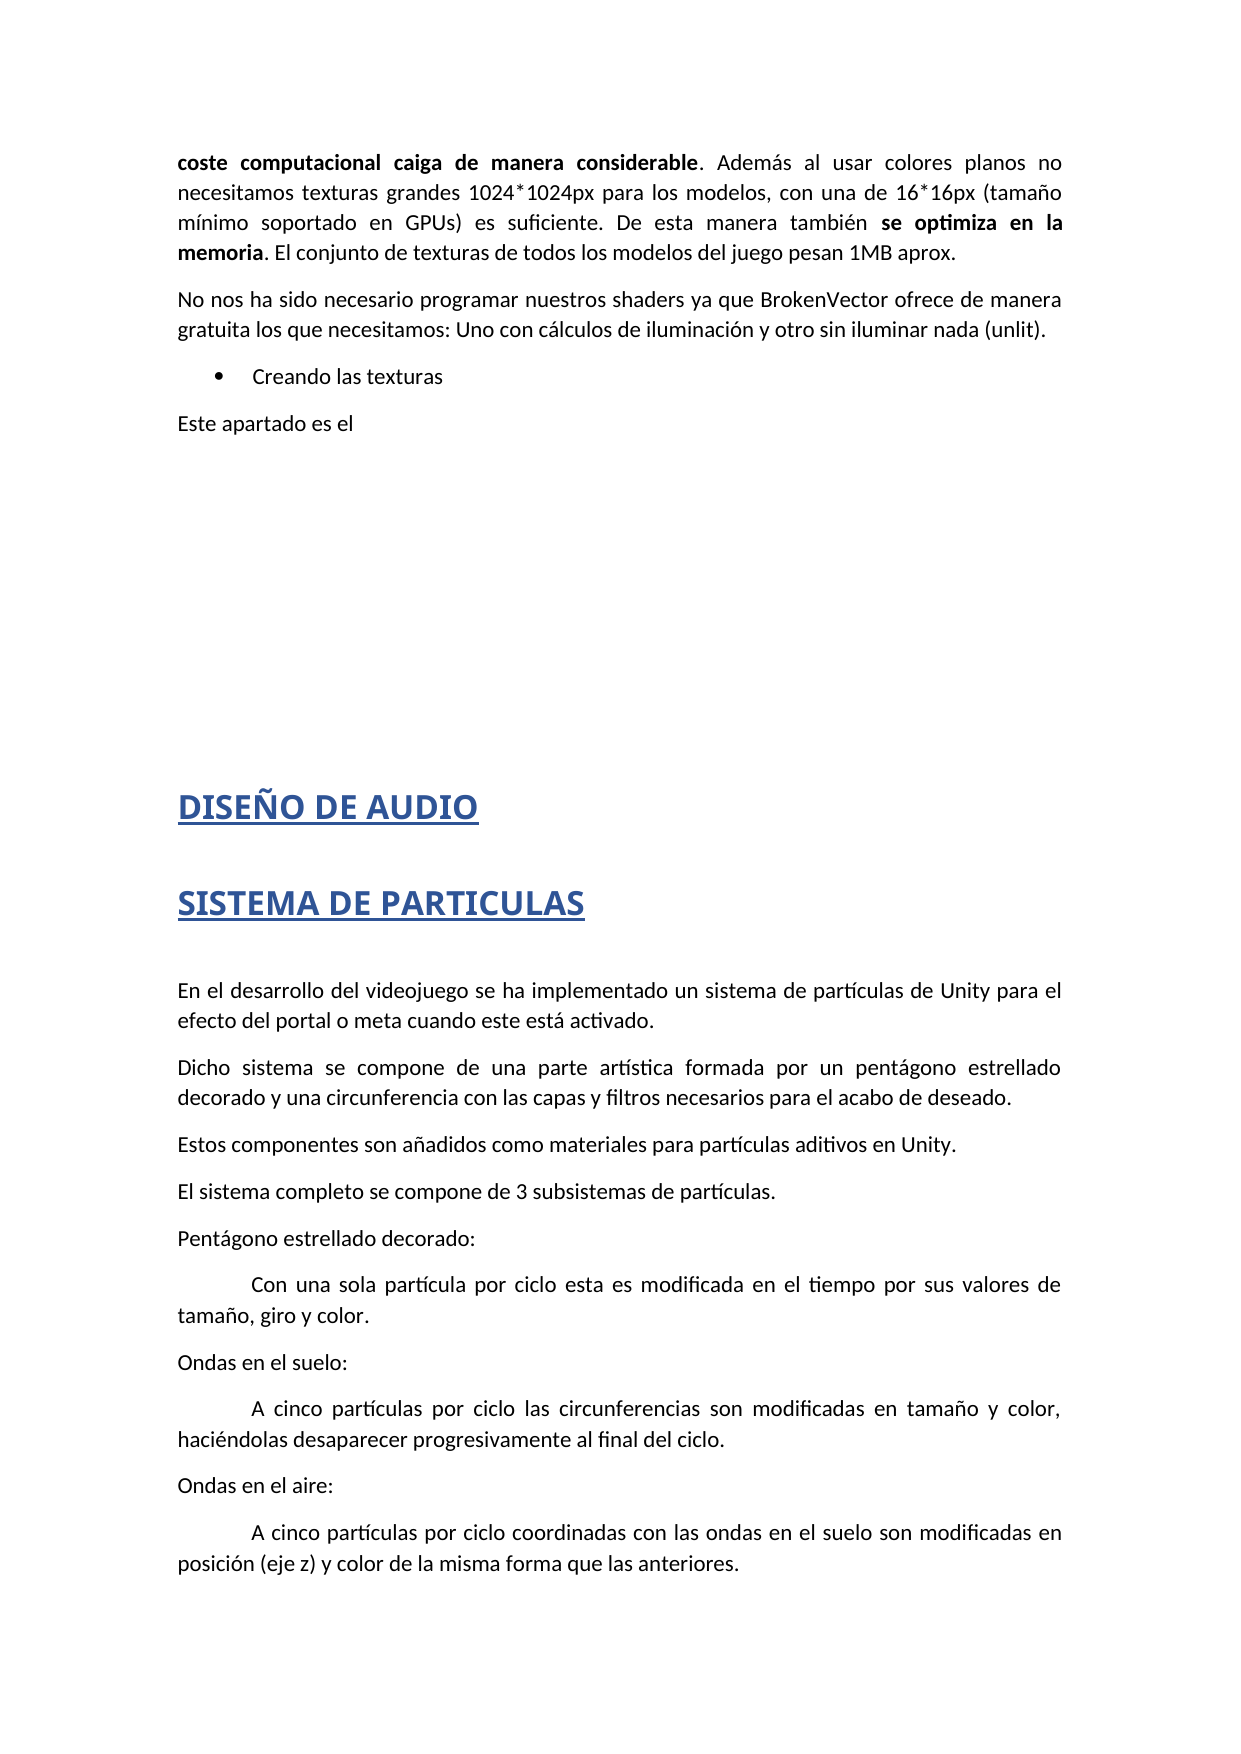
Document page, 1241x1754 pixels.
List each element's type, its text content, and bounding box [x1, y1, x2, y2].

text A cinco partículas por ciclo las circunferencias son modificadas en tamaño y color, haciéndolas desaparecer progresivamente al final del ciclo. [177, 1394, 1063, 1453]
text Ondas en el suelo: [177, 1348, 1063, 1376]
text El sistema completo se compone de 3 subsistemas de partículas. [177, 1177, 1063, 1205]
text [177, 148, 1063, 266]
text Pentágono estrellado decorado: [177, 1224, 1063, 1252]
text Estos componentes son añadidos como materiales para partículas aditivos en Unity. [177, 1130, 1063, 1158]
text Ondas en el aire: [177, 1472, 1063, 1499]
text No nos ha sido necesario programar nuestros shaders ya que BrokenVector ofrece de manera gratuita los que necesitamos: Uno con cálculos de iluminación y otro sin iluminar nada (unlit). [177, 285, 1063, 343]
subtitle SISTEMA DE PARTICULAS [177, 880, 1063, 925]
text Con una sola partícula por ciclo esta es modificada en el tiempo por sus valores de tamaño, giro y color. [177, 1271, 1063, 1329]
list Creando las texturas [215, 362, 1063, 390]
subtitle DISEÑO DE AUDIO [177, 784, 1063, 829]
text Este apartado es el [177, 409, 1063, 437]
text Dicho sistema se compone de una parte artística formada por un pentágono estrellado decorado y una circunferencia con las capas y filtros necesarios para el acabo de deseado. [177, 1053, 1063, 1111]
text En el desarrollo del videojuego se ha implementado un sistema de partículas de Unity para el efecto del portal o meta cuando este está activado. [177, 976, 1063, 1034]
text A cinco partículas por ciclo coordinadas con las ondas en el suelo son modificadas en posición (eje z) y color de la misma forma que las anteriores. [177, 1518, 1063, 1577]
